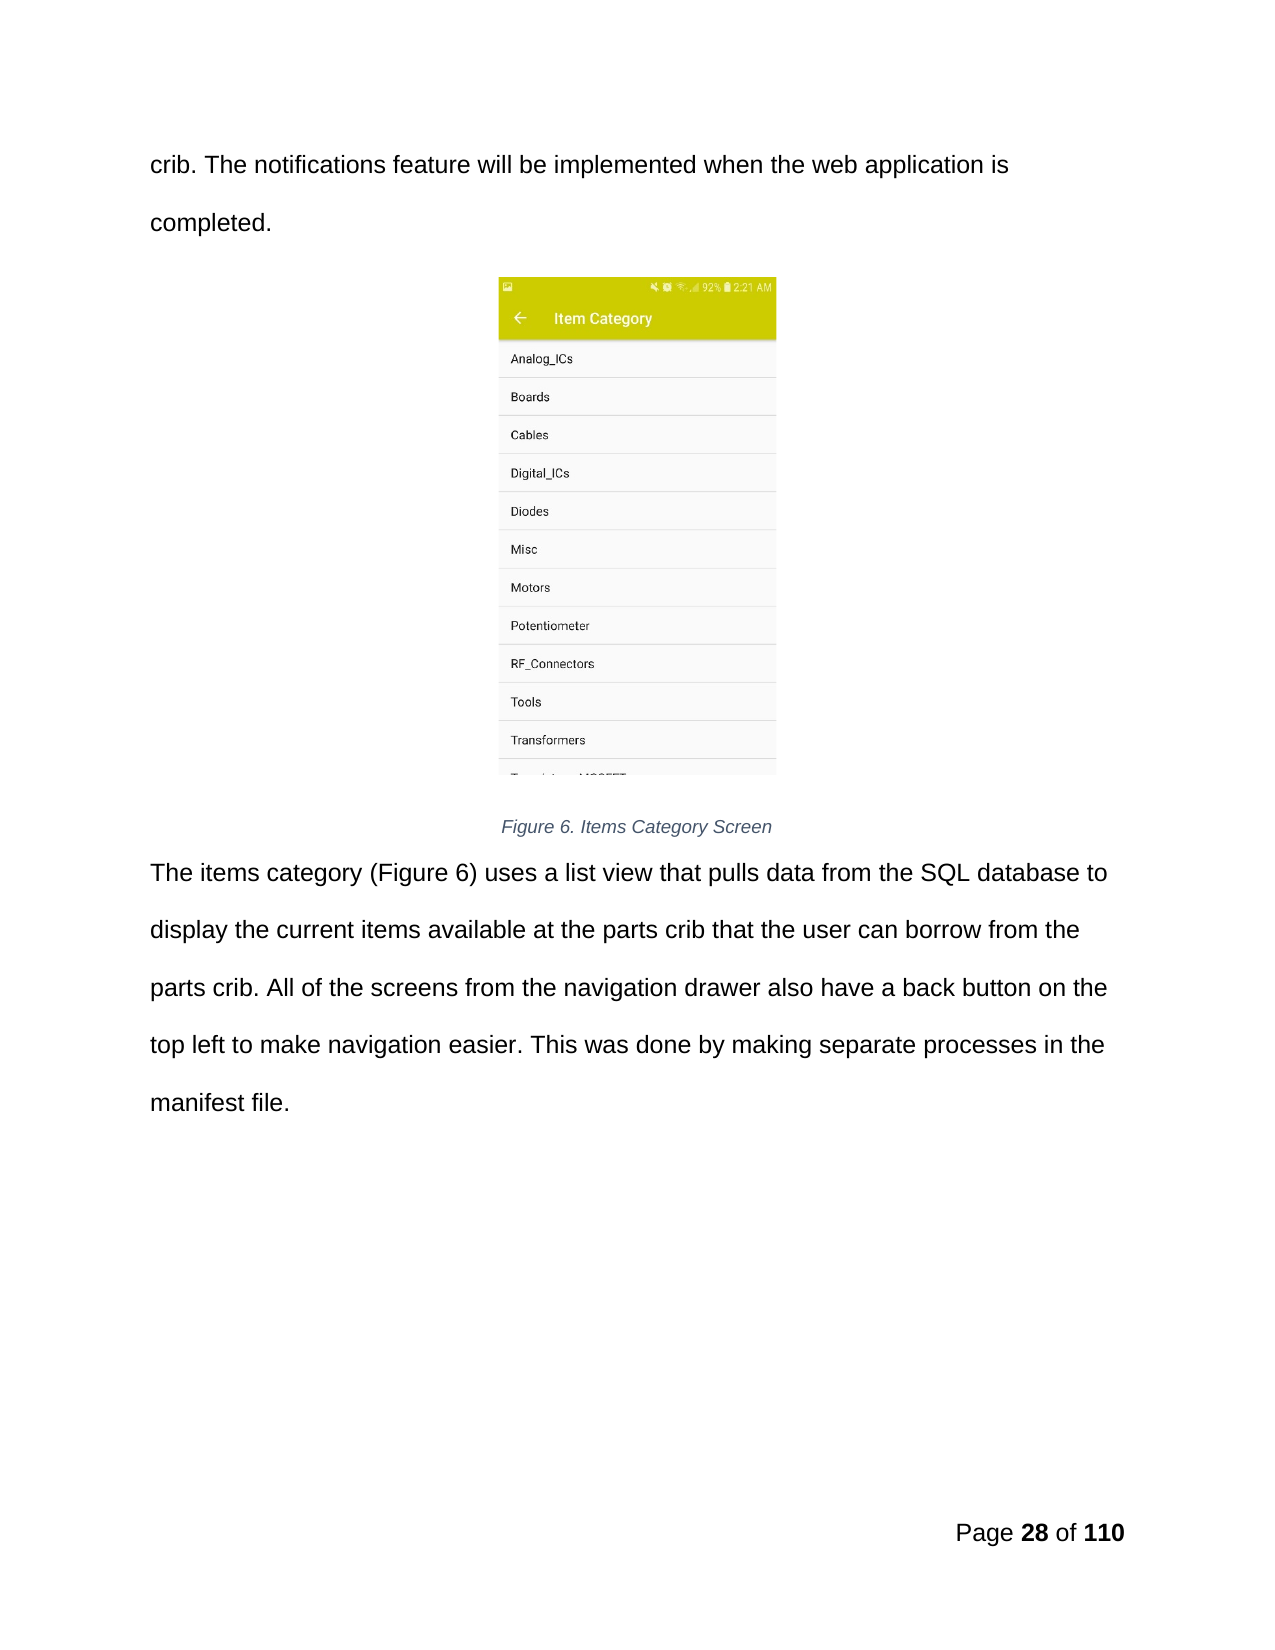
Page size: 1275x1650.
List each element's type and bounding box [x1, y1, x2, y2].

picture [498, 277, 777, 775]
